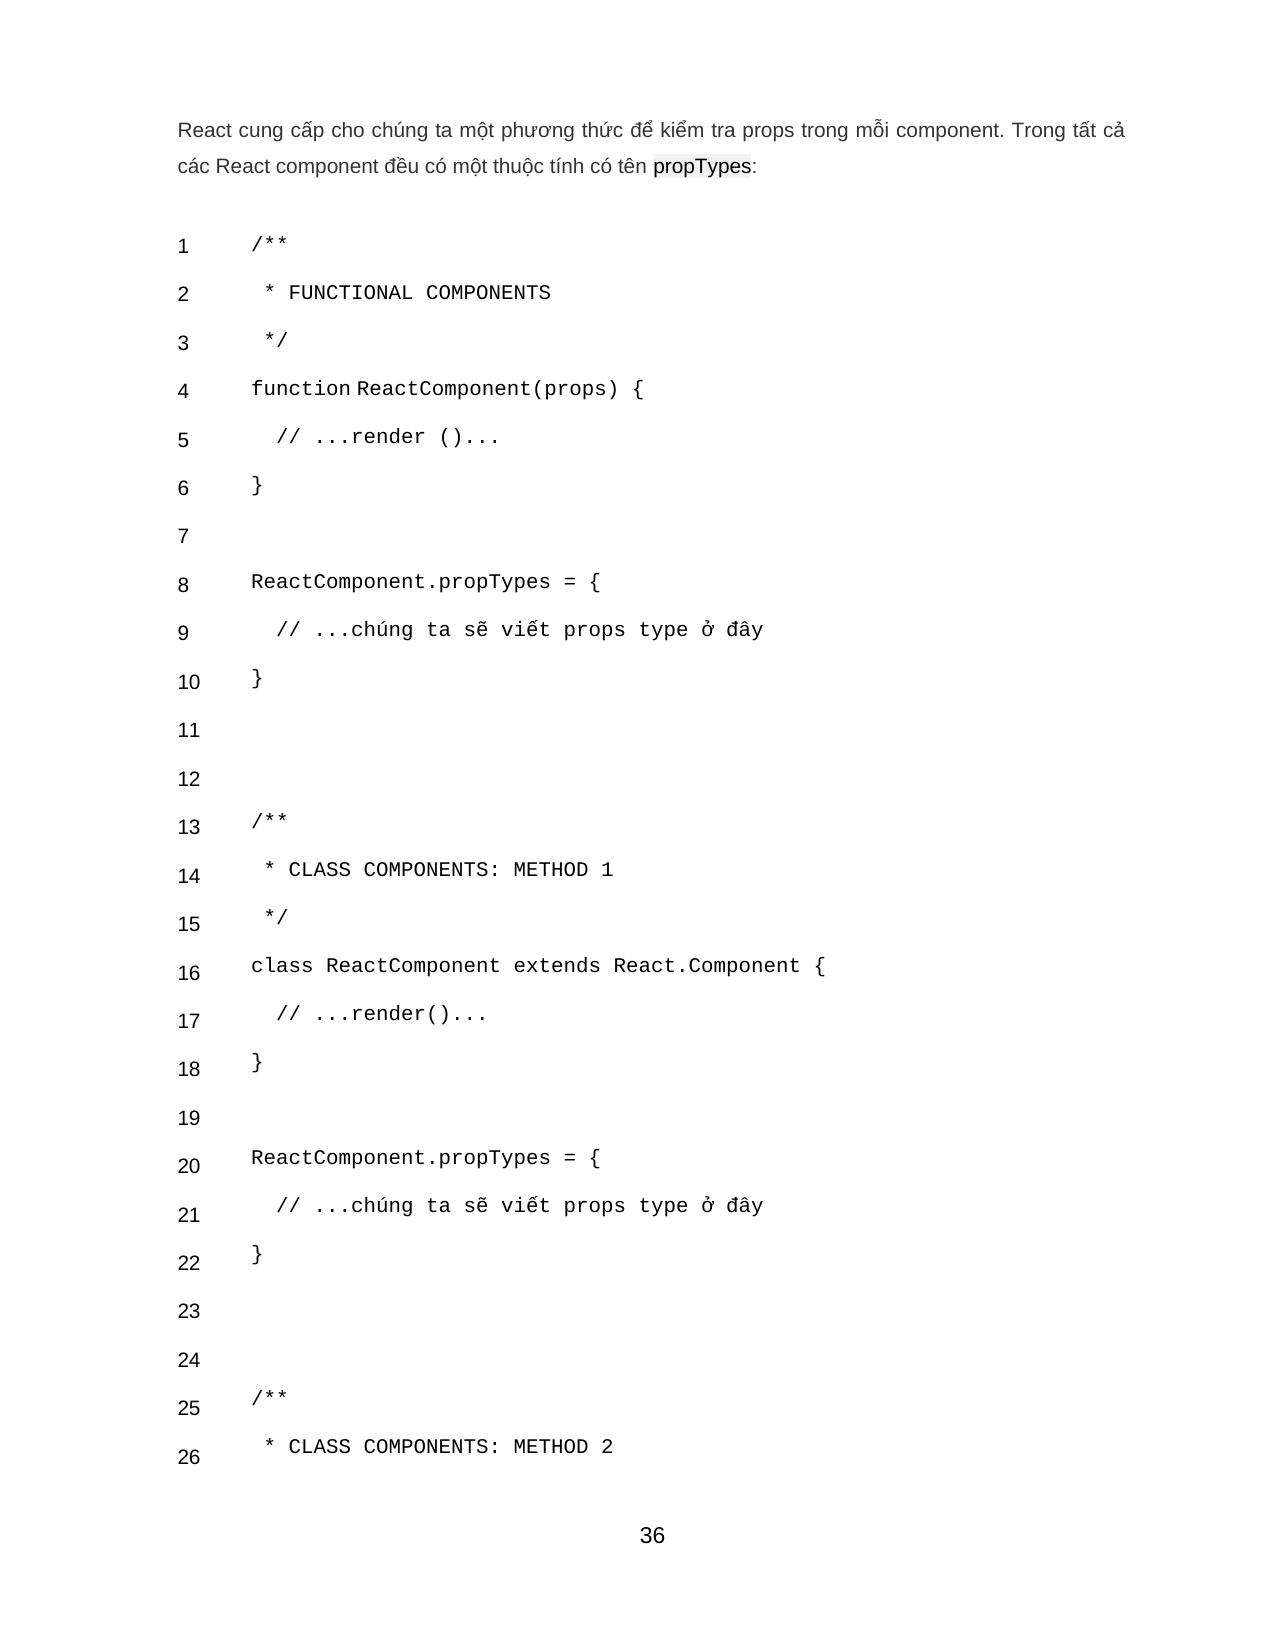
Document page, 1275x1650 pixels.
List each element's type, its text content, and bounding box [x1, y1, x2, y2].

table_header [177, 221, 251, 1494]
text React cung cấp cho chúng ta một phương thức để kiểm tra props trong mỗi component. Trong tất cả các React component đều có một thuộc tính có tên propTypes: [177, 118, 1127, 178]
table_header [251, 221, 1260, 1494]
